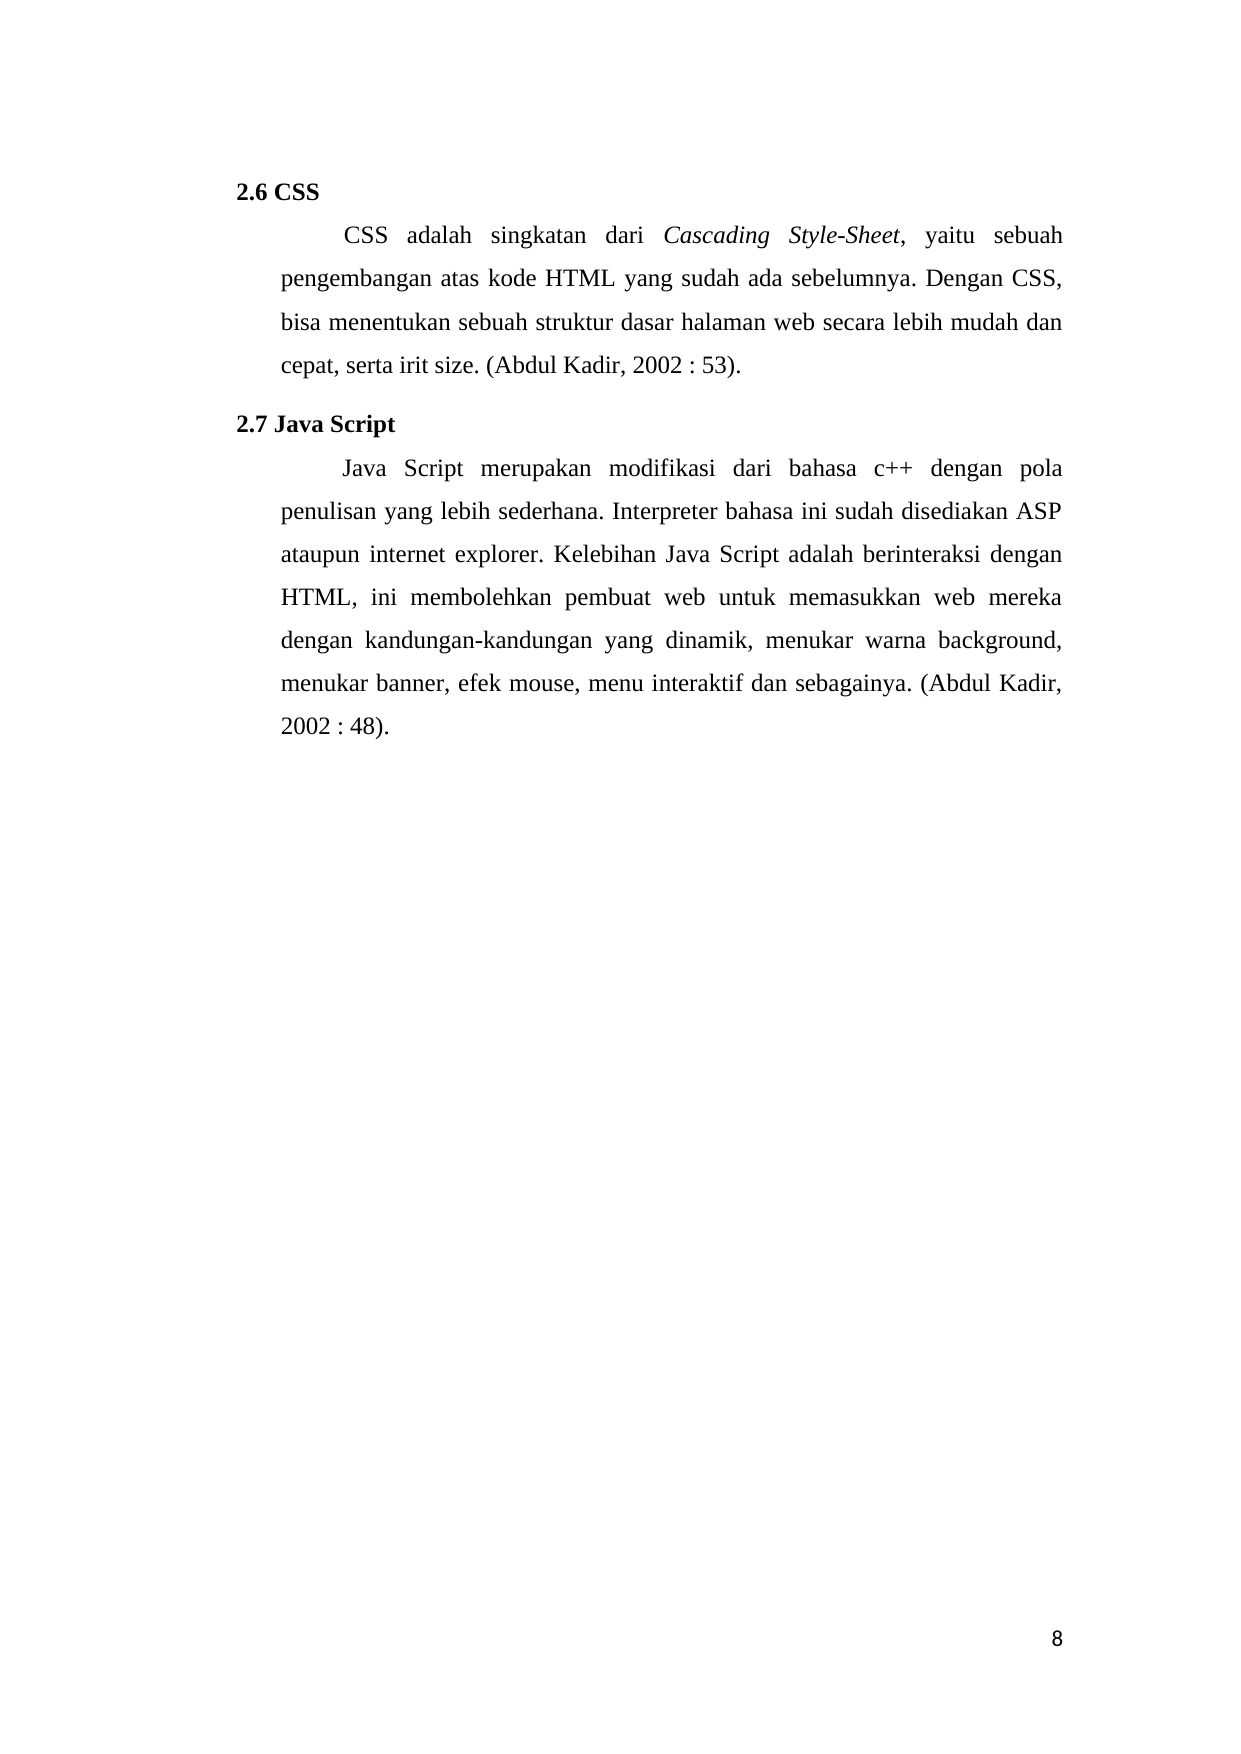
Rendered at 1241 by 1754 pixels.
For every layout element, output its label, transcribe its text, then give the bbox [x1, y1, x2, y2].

subtitle 2.6 CSS [236, 177, 1063, 206]
text Java Script merupakan modifikasi dari bahasa c++ dengan pola penulisan yang lebih sederhana. Interpreter bahasa ini sudah disediakan ASP ataupun internet explorer. Kelebihan Java Script adalah berinteraksi dengan HTML, ini membolehkan pembuat web untuk memasukkan web mereka dengan kandungan-kandungan yang dinamik, menukar warna background, menukar banner, efek mouse, menu interaktif dan sebagainya. (Abdul Kadir, 2002 : 48). [281, 453, 1063, 740]
subtitle 2.7 Java Script [236, 409, 1063, 438]
text CSS adalah singkatan dari Cascading Style-Sheet, yaitu sebuah pengembangan atas kode HTML yang sudah ada sebelumnya. Dengan CSS, bisa menentukan sebuah struktur dasar halaman web secara lebih mudah dan cepat, serta irit size. (Abdul Kadir, 2002 : 53). [281, 220, 1063, 378]
